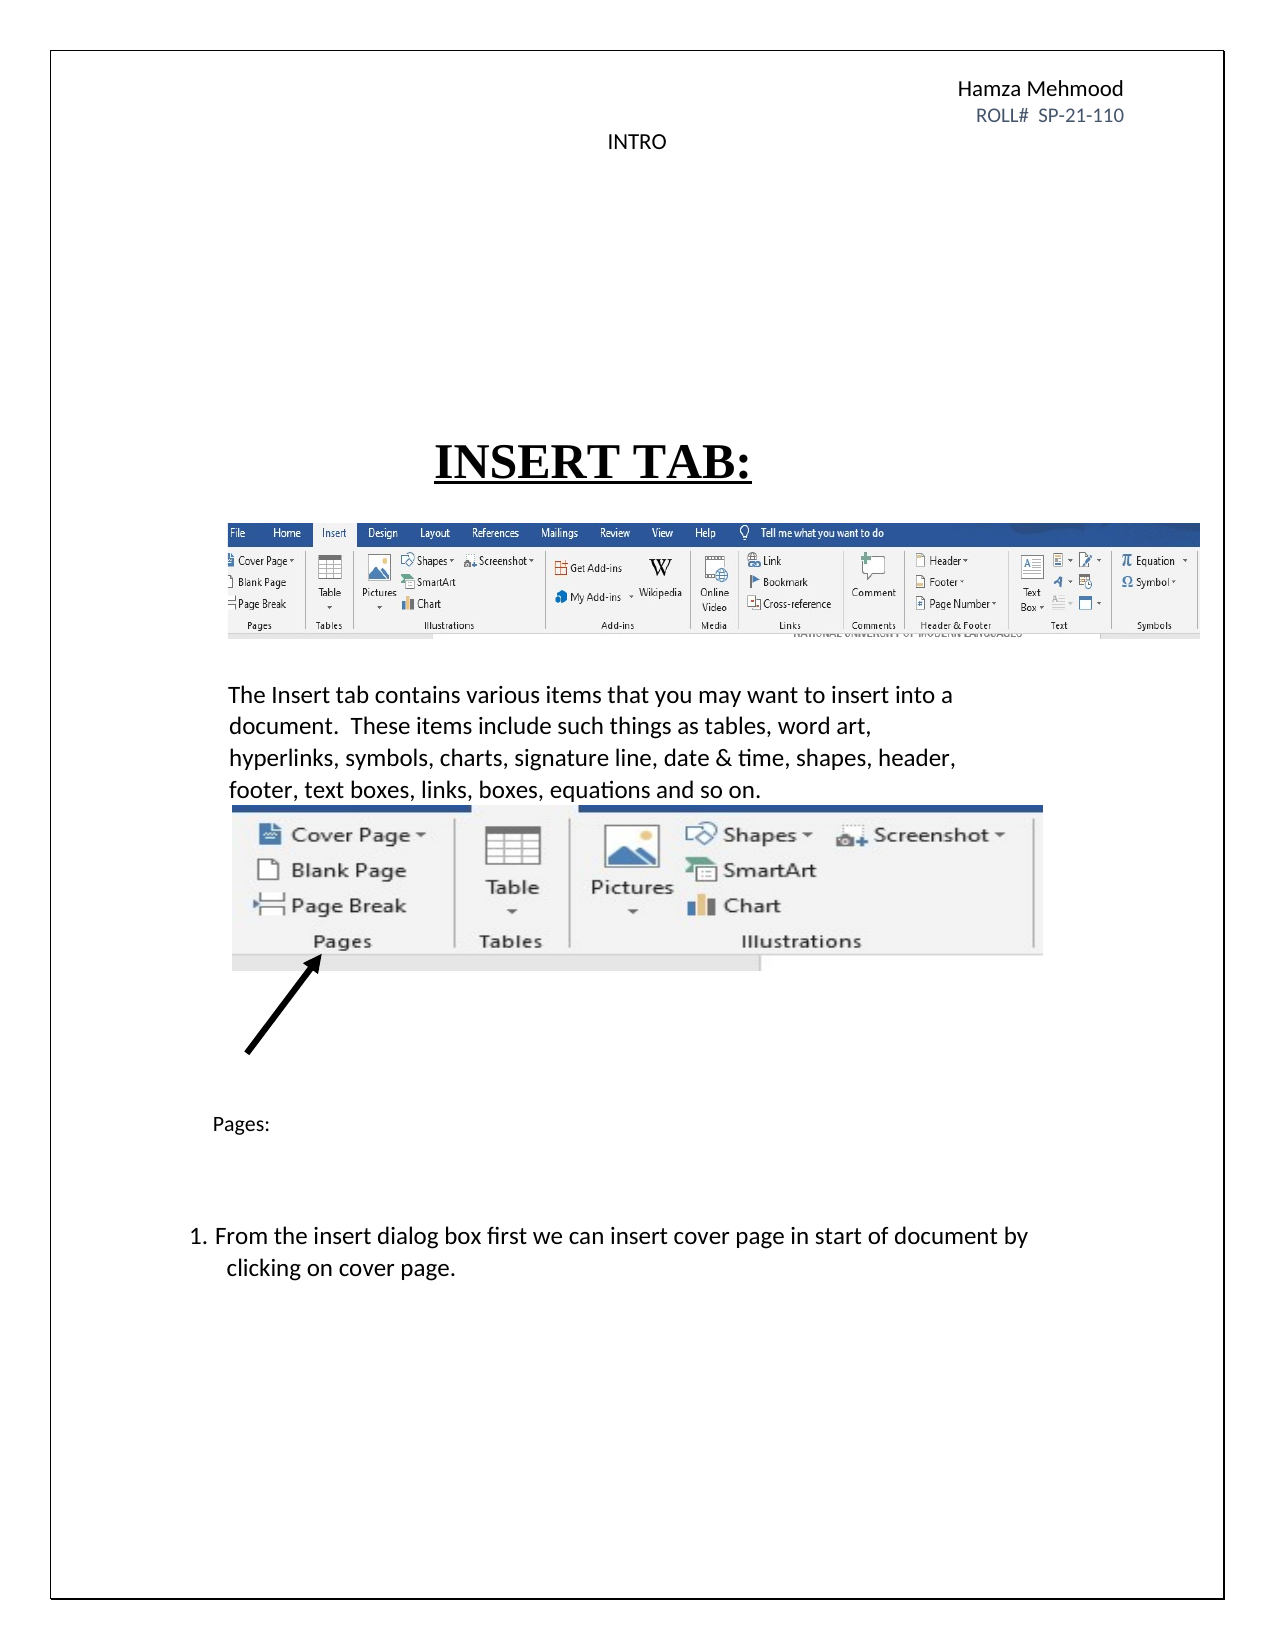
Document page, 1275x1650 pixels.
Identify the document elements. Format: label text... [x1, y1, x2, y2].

picture [227, 523, 1200, 639]
text 1. From the insert dialog box first we can insert cover page in start of document by clicking on cover page. [189, 1220, 1041, 1283]
picture [232, 805, 1043, 971]
text The Insert tab contains various items that you may want to insert into a document. These items include such things as tables, word art, hyperlinks, symbols, charts, signature line, date & time, shapes, header, footer, text boxes, links, boxes, equations and so on. [228, 679, 987, 804]
text INSERT TAB: [150, 432, 1036, 489]
